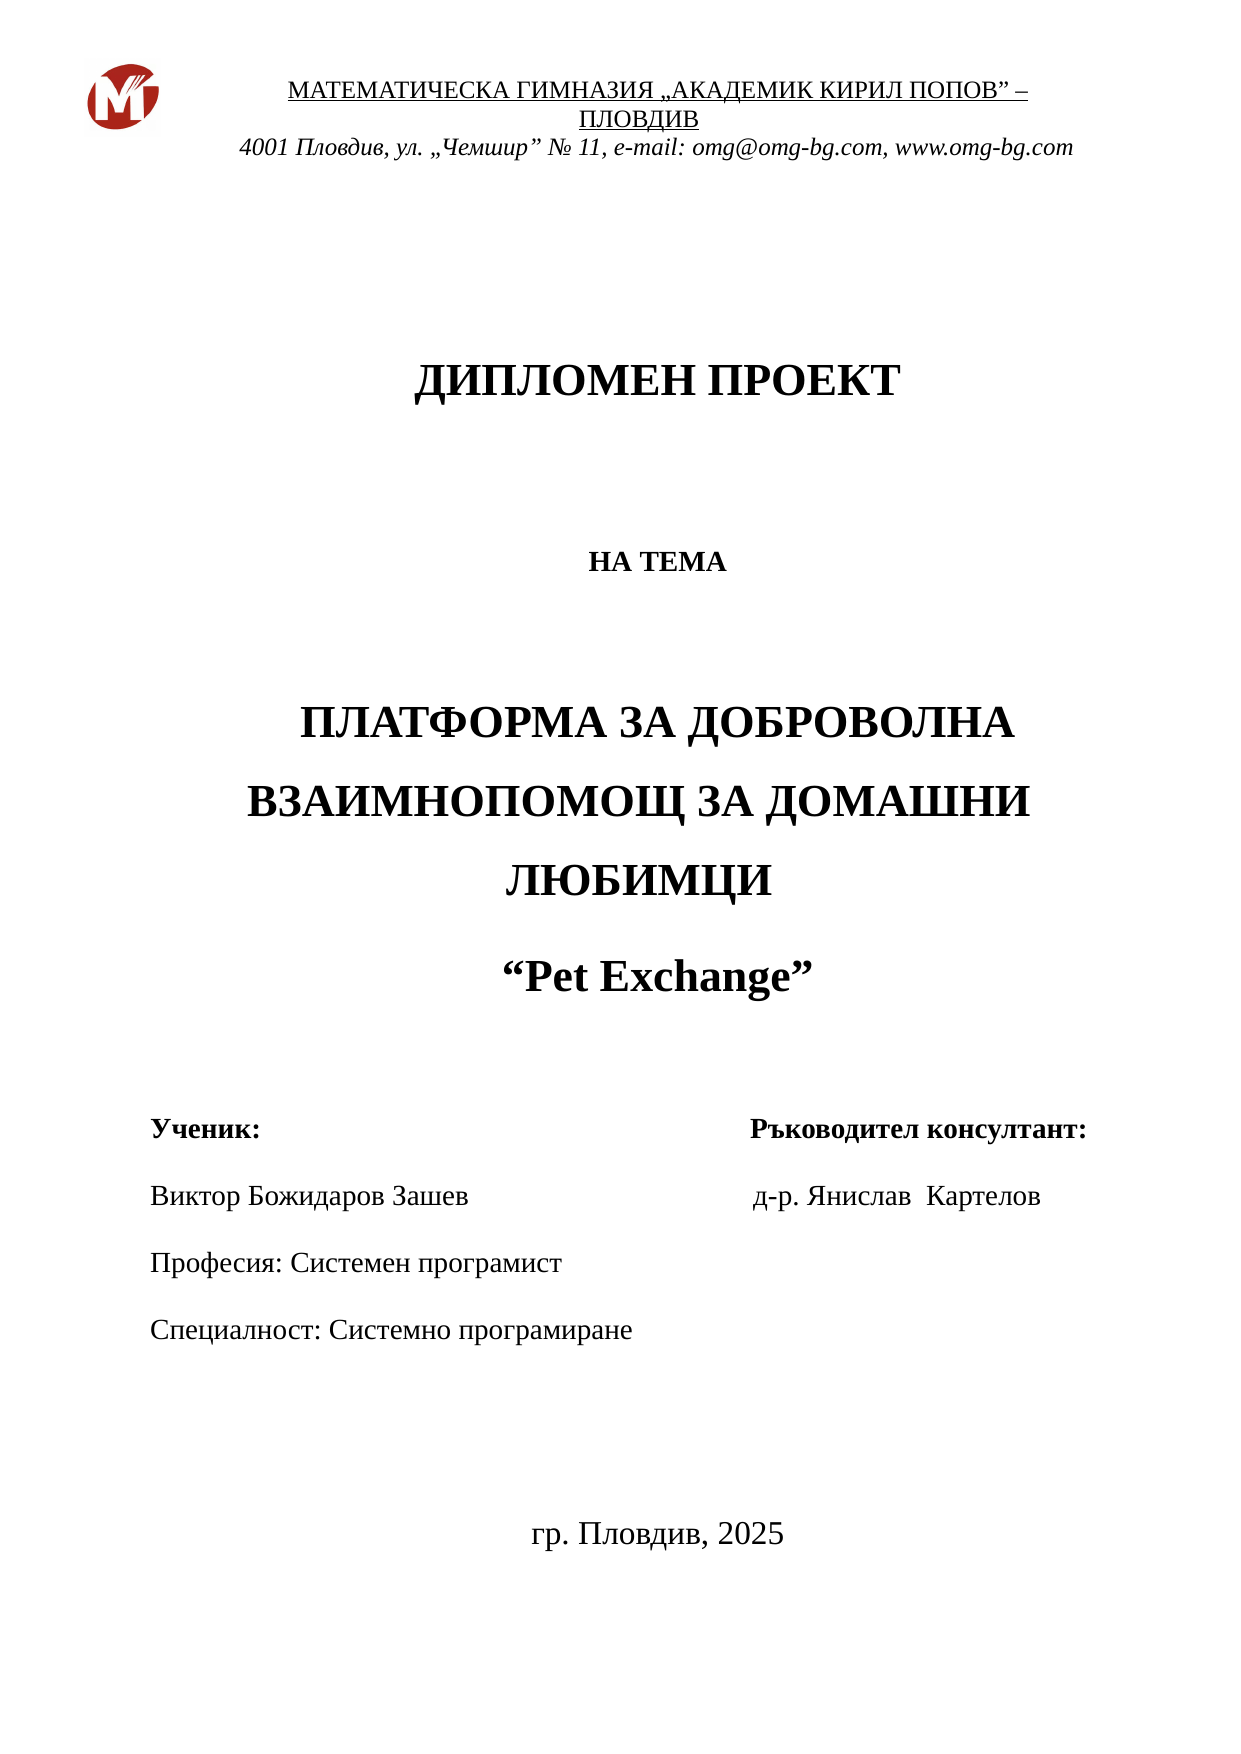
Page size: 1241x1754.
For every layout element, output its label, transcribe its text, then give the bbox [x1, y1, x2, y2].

text Виктор Божидаров Зашев д-р. Янислав Картелов [150, 1178, 1090, 1212]
text гр. Пловдив, 2025 [187, 1513, 1090, 1552]
text “Pet Exchange” [187, 949, 1090, 1001]
text ДИПЛОМЕН ПРОЕКТ [187, 353, 1090, 405]
text НА ТЕМА [187, 544, 1090, 578]
text Специалност: Системно програмиране [150, 1312, 1090, 1346]
picture [83, 58, 162, 137]
text Професия: Системен програмист [150, 1245, 1090, 1279]
text Ученик: Ръководител консултант: [150, 1111, 1090, 1145]
text ПЛАТФОРМА ЗА ДОБРОВОЛНА ВЗАИМНОПОМОЩ ЗА ДОМАШНИ ЛЮБИМЦИ [187, 695, 1090, 906]
